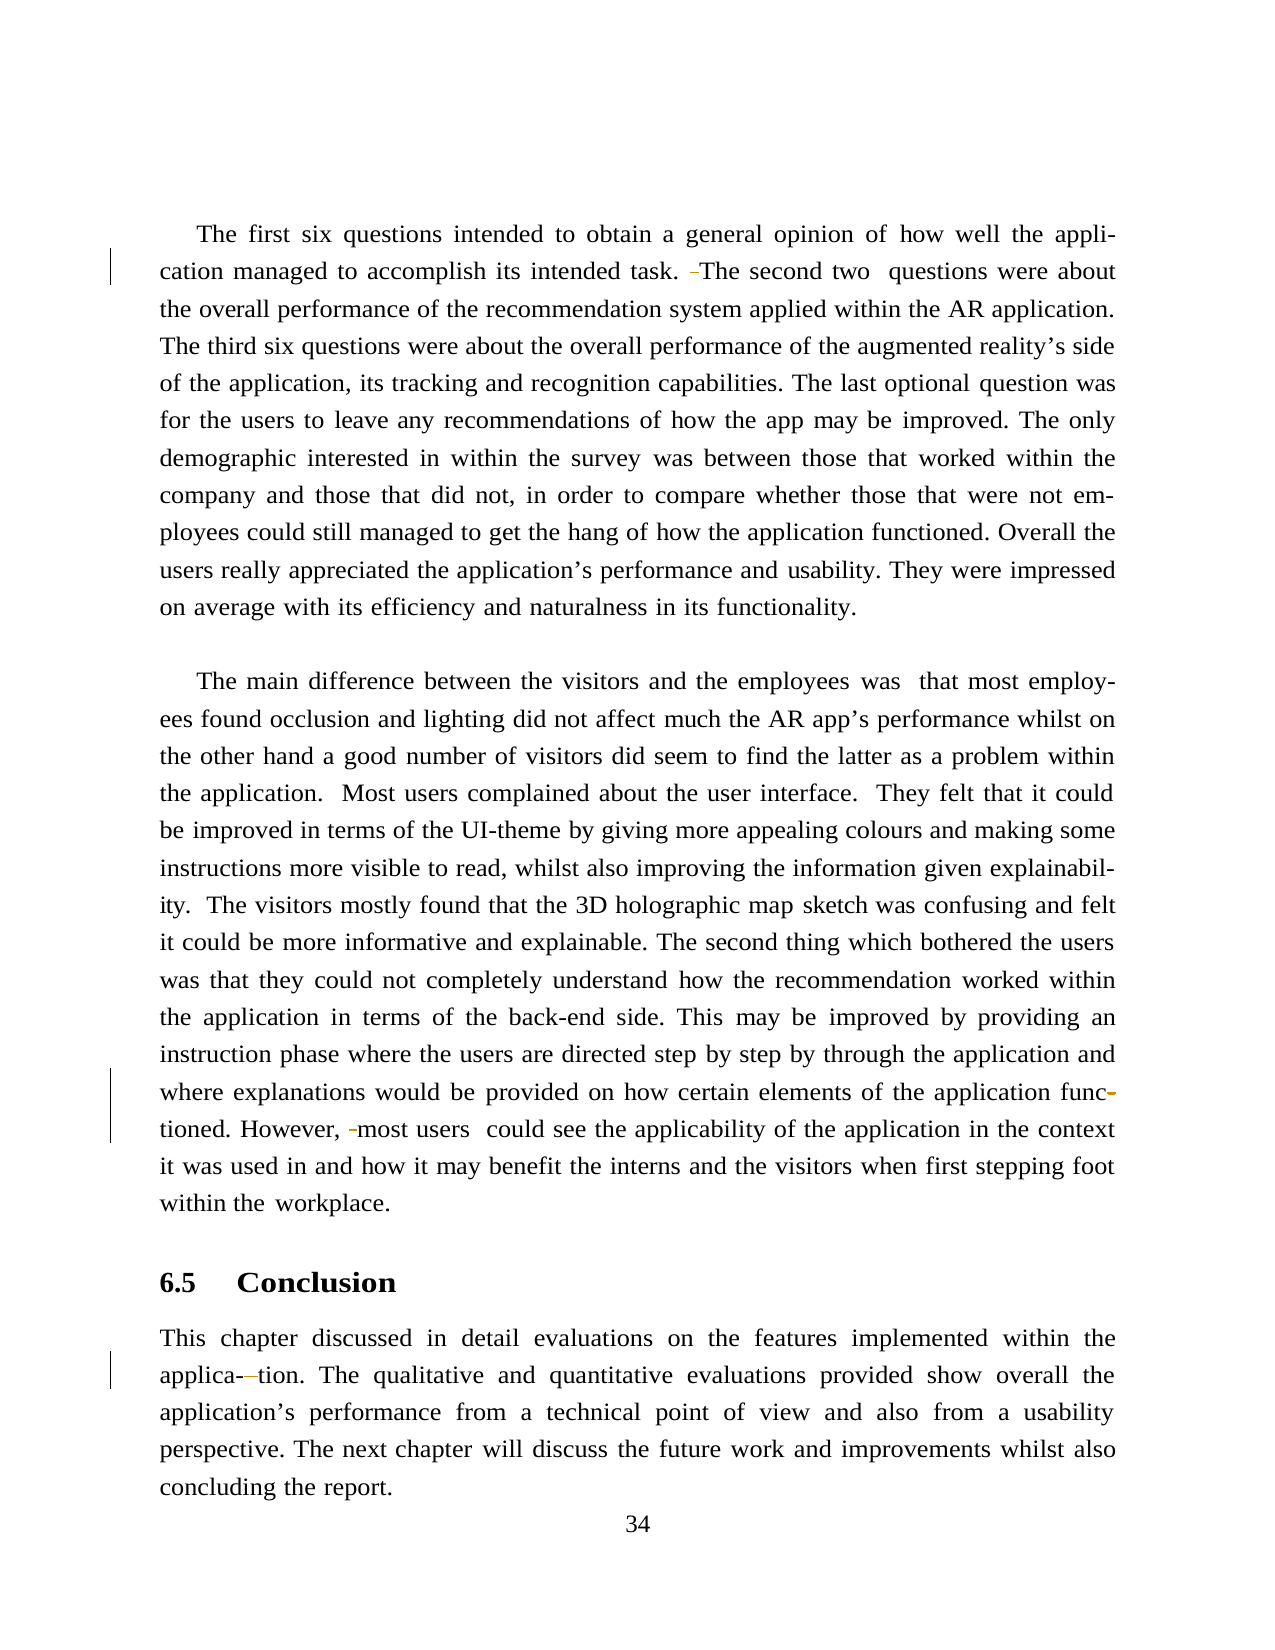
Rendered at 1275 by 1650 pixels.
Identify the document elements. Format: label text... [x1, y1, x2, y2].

text The main difference between the visitors and the employees was that most employ- ees found occlusion and lighting did not affect much the AR app’s performance whilst on the other hand a good number of visitors did seem to find the latter as a problem within the application. Most users complained about the user interface. They felt that it could be improved in terms of the UI-theme by giving more appealing colours and making some instructions more visible to read, whilst also improving the information given explainabil- ity. The visitors mostly found that the 3D holographic map sketch was confusing and felt it could be more informative and explainable. The second thing which bothered the users was that they could not completely understand how the recommendation worked within the application in terms of the back-end side. This may be improved by providing an instruction phase where the users are directed step by step by through the application and where explanations would be provided on how certain elements of the application functioned. However, most users could see the applicability of the application in the context it was used in and how it may benefit the interns and the visitors when first stepping foot within the workplace. [159, 666, 1116, 1217]
list Conclusion [159, 1265, 1275, 1299]
text This chapter discussed in detail evaluations on the features implemented within the applica-tion. The qualitative and quantitative evaluations provided show overall the application’s performance from a technical point of view and also from a usability perspective. The next chapter will discuss the future work and improvements whilst also concluding the report. [159, 1323, 1116, 1501]
text The first six questions intended to obtain a general opinion of how well the appli- cation managed to accomplish its intended task. The second two questions were about the overall performance of the recommendation system applied within the AR application. The third six questions were about the overall performance of the augmented reality’s side of the application, its tracking and recognition capabilities. The last optional question was for the users to leave any recommendations of how the app may be improved. The only demographic interested in within the survey was between those that worked within the company and those that did not, in order to compare whether those that were not em- ployees could still managed to get the hang of how the application functioned. Overall the users really appreciated the application’s performance and usability. They were impressed on average with its efficiency and naturalness in its functionality. [159, 219, 1116, 621]
